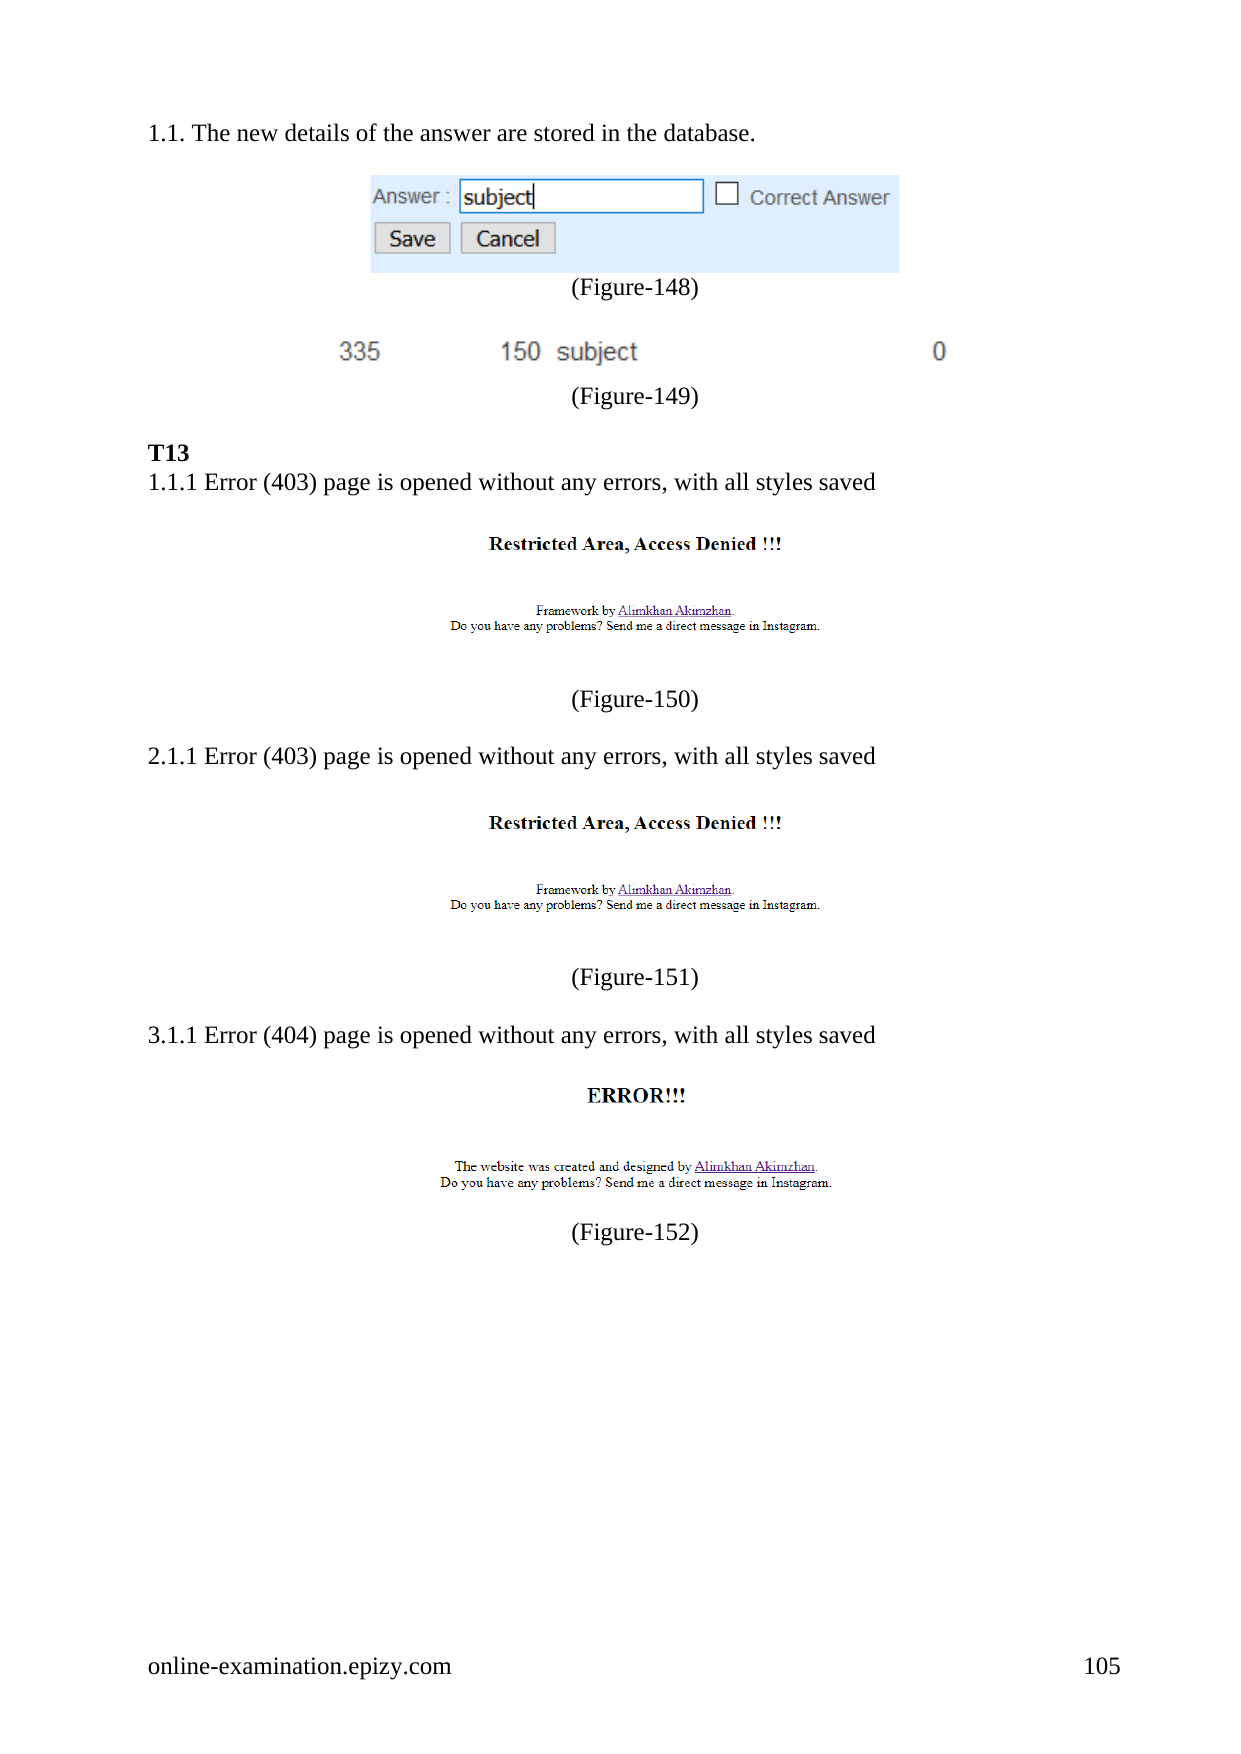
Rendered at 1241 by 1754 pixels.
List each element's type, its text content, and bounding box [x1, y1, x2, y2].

picture [370, 175, 900, 273]
picture [384, 524, 886, 684]
picture [384, 798, 886, 963]
text (Figure-150) [148, 684, 1122, 712]
picture [384, 1077, 886, 1217]
text (Figure-152) [148, 1217, 1122, 1245]
text (Figure-151) [148, 962, 1122, 991]
text 1.1. The new details of the answer are stored in the database. [148, 118, 1122, 147]
text T13 [148, 438, 1122, 467]
text 1.1.1 Error (403) page is opened without any errors, with all styles saved [148, 467, 1122, 496]
text (Figure-149) [148, 381, 1122, 410]
text (Figure-148) [148, 272, 1122, 301]
picture [309, 330, 961, 381]
text 2.1.1 Error (403) page is opened without any errors, with all styles saved [148, 741, 1122, 770]
text 3.1.1 Error (404) page is opened without any errors, with all styles saved [148, 1020, 1122, 1049]
